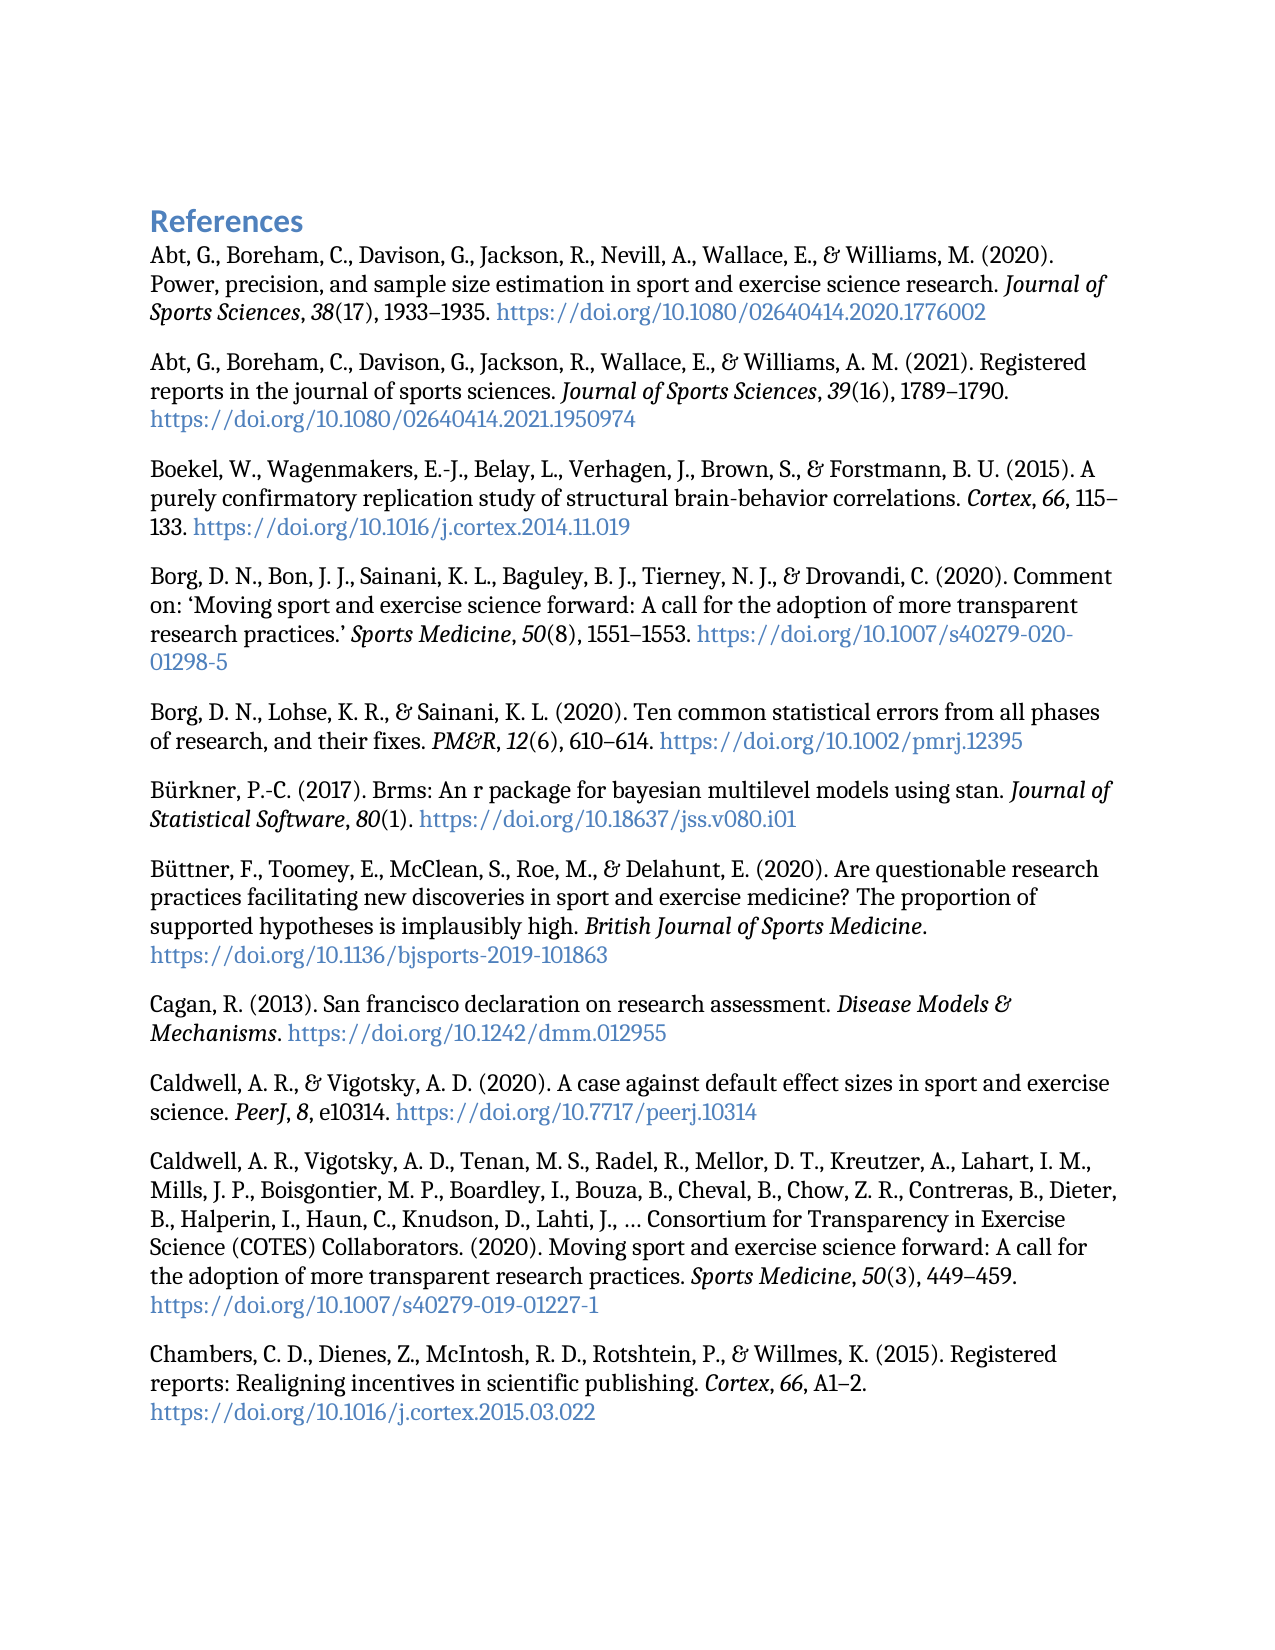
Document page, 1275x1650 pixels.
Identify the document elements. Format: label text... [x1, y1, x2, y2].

text Cagan, R. (2013). San francisco declaration on research assessment. Disease Models & Mechanisms. https://doi.org/10.1242/dmm.012955 [150, 990, 1125, 1048]
text Borg, D. N., Lohse, K. R., & Sainani, K. L. (2020). Ten common statistical errors from all phases of research, and their fixes. PM&R, 12(6), 610–614. https://doi.org/10.1002/pmrj.12395 [150, 698, 1125, 755]
text Caldwell, A. R., Vigotsky, A. D., Tenan, M. S., Radel, R., Mellor, D. T., Kreutzer, A., Lahart, I. M., Mills, J. P., Boisgontier, M. P., Boardley, I., Bouza, B., Cheval, B., Chow, Z. R., Contreras, B., Dieter, B., Halperin, I., Haun, C., Knudson, D., Lahti, J., … Consortium for Transparency in Exercise Science (COTES) Collaborators. (2020). Moving sport and exercise science forward: A call for the adoption of more transparent research practices. Sports Medicine, 50(3), 449–459. https://doi.org/10.1007/s40279-019-01227-1 [150, 1147, 1125, 1319]
text Büttner, F., Toomey, E., McClean, S., Roe, M., & Delahunt, E. (2020). Are questionable research practices facilitating new discoveries in sport and exercise medicine? The proportion of supported hypotheses is implausibly high. British Journal of Sports Medicine. https://doi.org/10.1136/bjsports-2019-101863 [150, 854, 1125, 969]
text Boekel, W., Wagenmakers, E.-J., Belay, L., Verhagen, J., Brown, S., & Forstmann, B. U. (2015). A purely confirmatory replication study of structural brain-behavior correlations. Cortex, 66, 115–133. https://doi.org/10.1016/j.cortex.2014.11.019 [150, 455, 1125, 541]
text Abt, G., Boreham, C., Davison, G., Jackson, R., Nevill, A., Wallace, E., & Williams, M. (2020). Power, precision, and sample size estimation in sport and exercise science research. Journal of Sports Sciences, 38(17), 1933–1935. https://doi.org/10.1080/02640414.2020.1776002 [150, 241, 1125, 327]
text Bürkner, P.-C. (2017). Brms: An r package for bayesian multilevel models using stan. Journal of Statistical Software, 80(1). https://doi.org/10.18637/jss.v080.i01 [150, 776, 1125, 834]
text Caldwell, A. R., & Vigotsky, A. D. (2020). A case against default effect sizes in sport and exercise science. PeerJ, 8, e10314. https://doi.org/10.7717/peerj.10314 [150, 1069, 1125, 1126]
text Abt, G., Boreham, C., Davison, G., Jackson, R., Wallace, E., & Williams, A. M. (2021). Registered reports in the journal of sports sciences. Journal of Sports Sciences, 39(16), 1789–1790. https://doi.org/10.1080/02640414.2021.1950974 [150, 348, 1125, 434]
text Borg, D. N., Bon, J. J., Sainani, K. L., Baguley, B. J., Tierney, N. J., & Drovandi, C. (2020). Comment on: ‘Moving sport and exercise science forward: A call for the adoption of more transparent research practices.’ Sports Medicine, 50(8), 1551–1553. https://doi.org/10.1007/s40279-020-01298-5 [150, 562, 1125, 677]
subtitle References [150, 200, 1125, 241]
text Chambers, C. D., Dienes, Z., McIntosh, R. D., Rotshtein, P., & Willmes, K. (2015). Registered reports: Realigning incentives in scientific publishing. Cortex, 66, A1–2. https://doi.org/10.1016/j.cortex.2015.03.022 [150, 1340, 1125, 1427]
